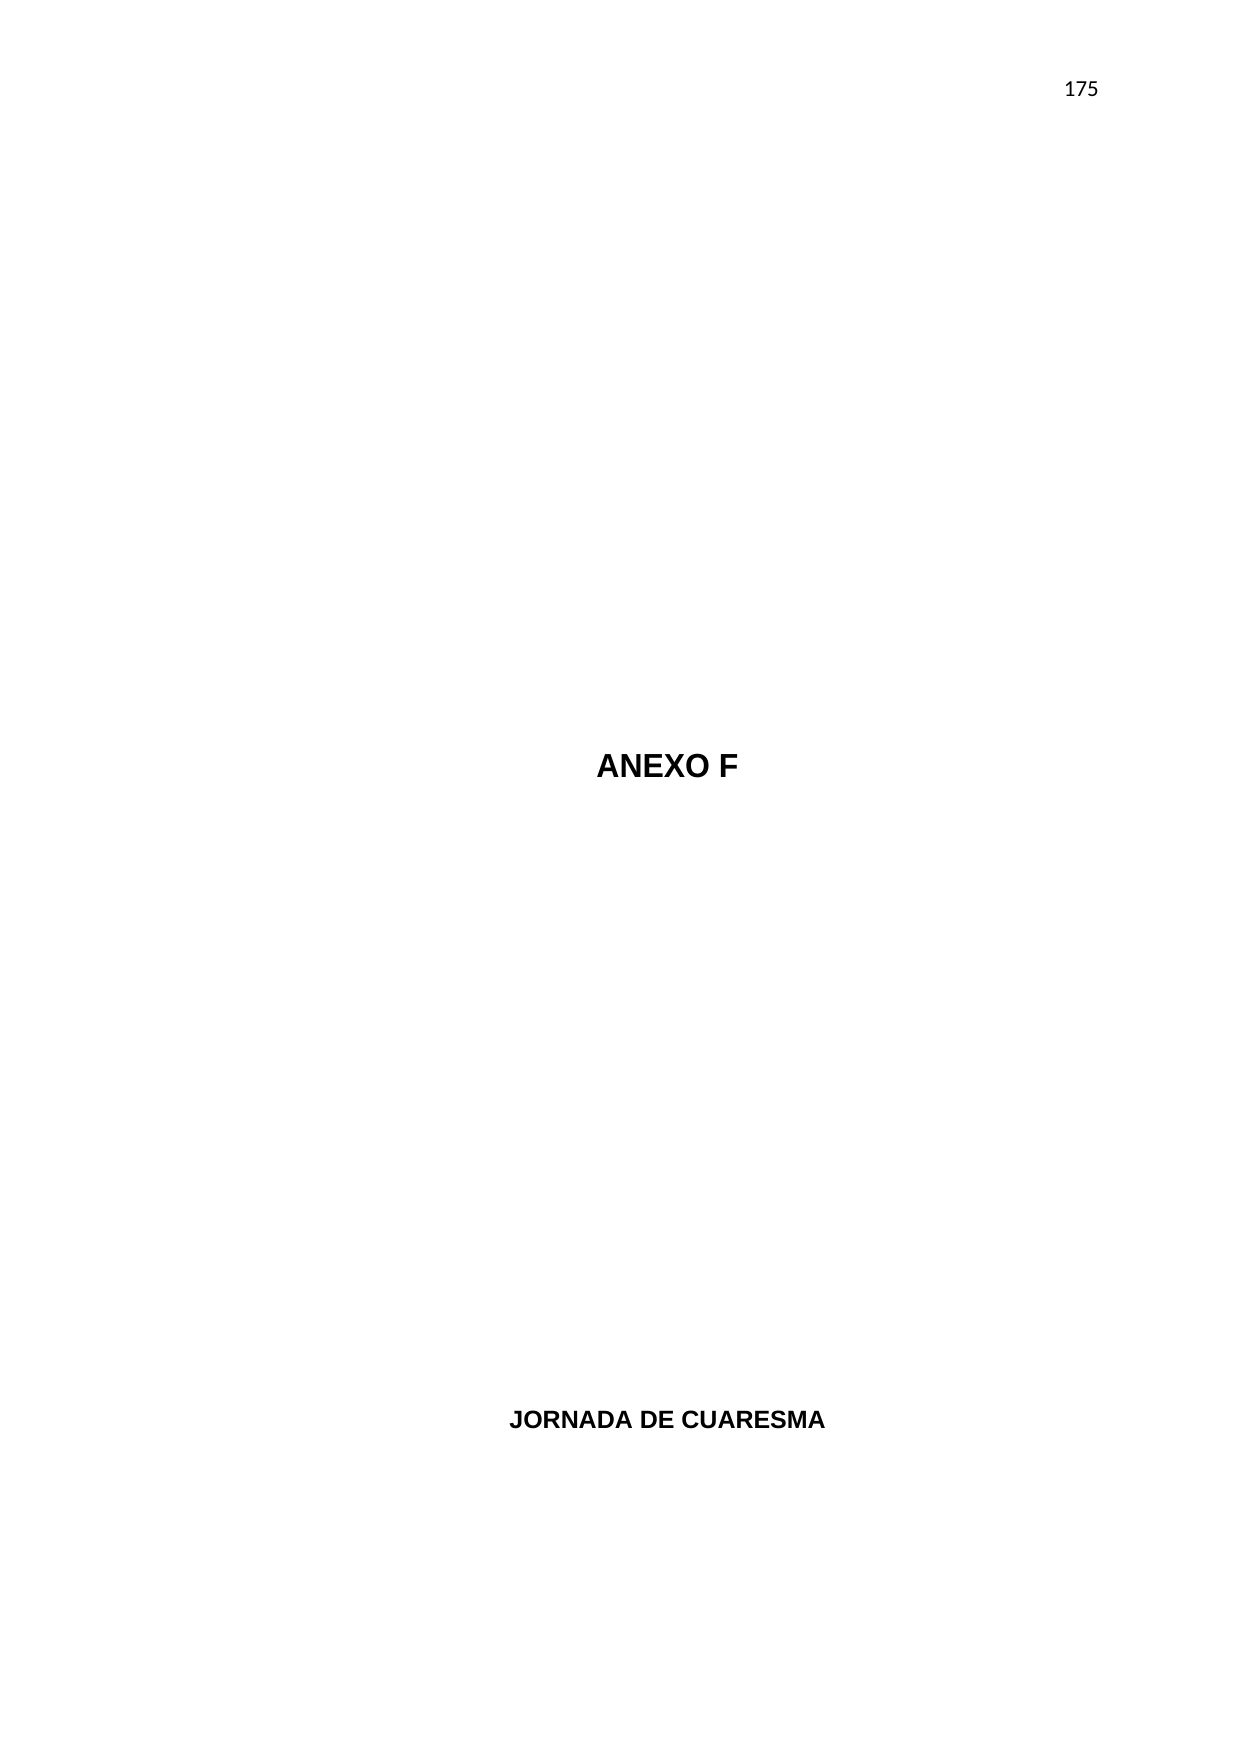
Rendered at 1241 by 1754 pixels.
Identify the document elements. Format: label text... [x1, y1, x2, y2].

text ANEXO F [236, 746, 1098, 784]
text JORNADA DE CUARESMA [236, 1405, 1098, 1434]
